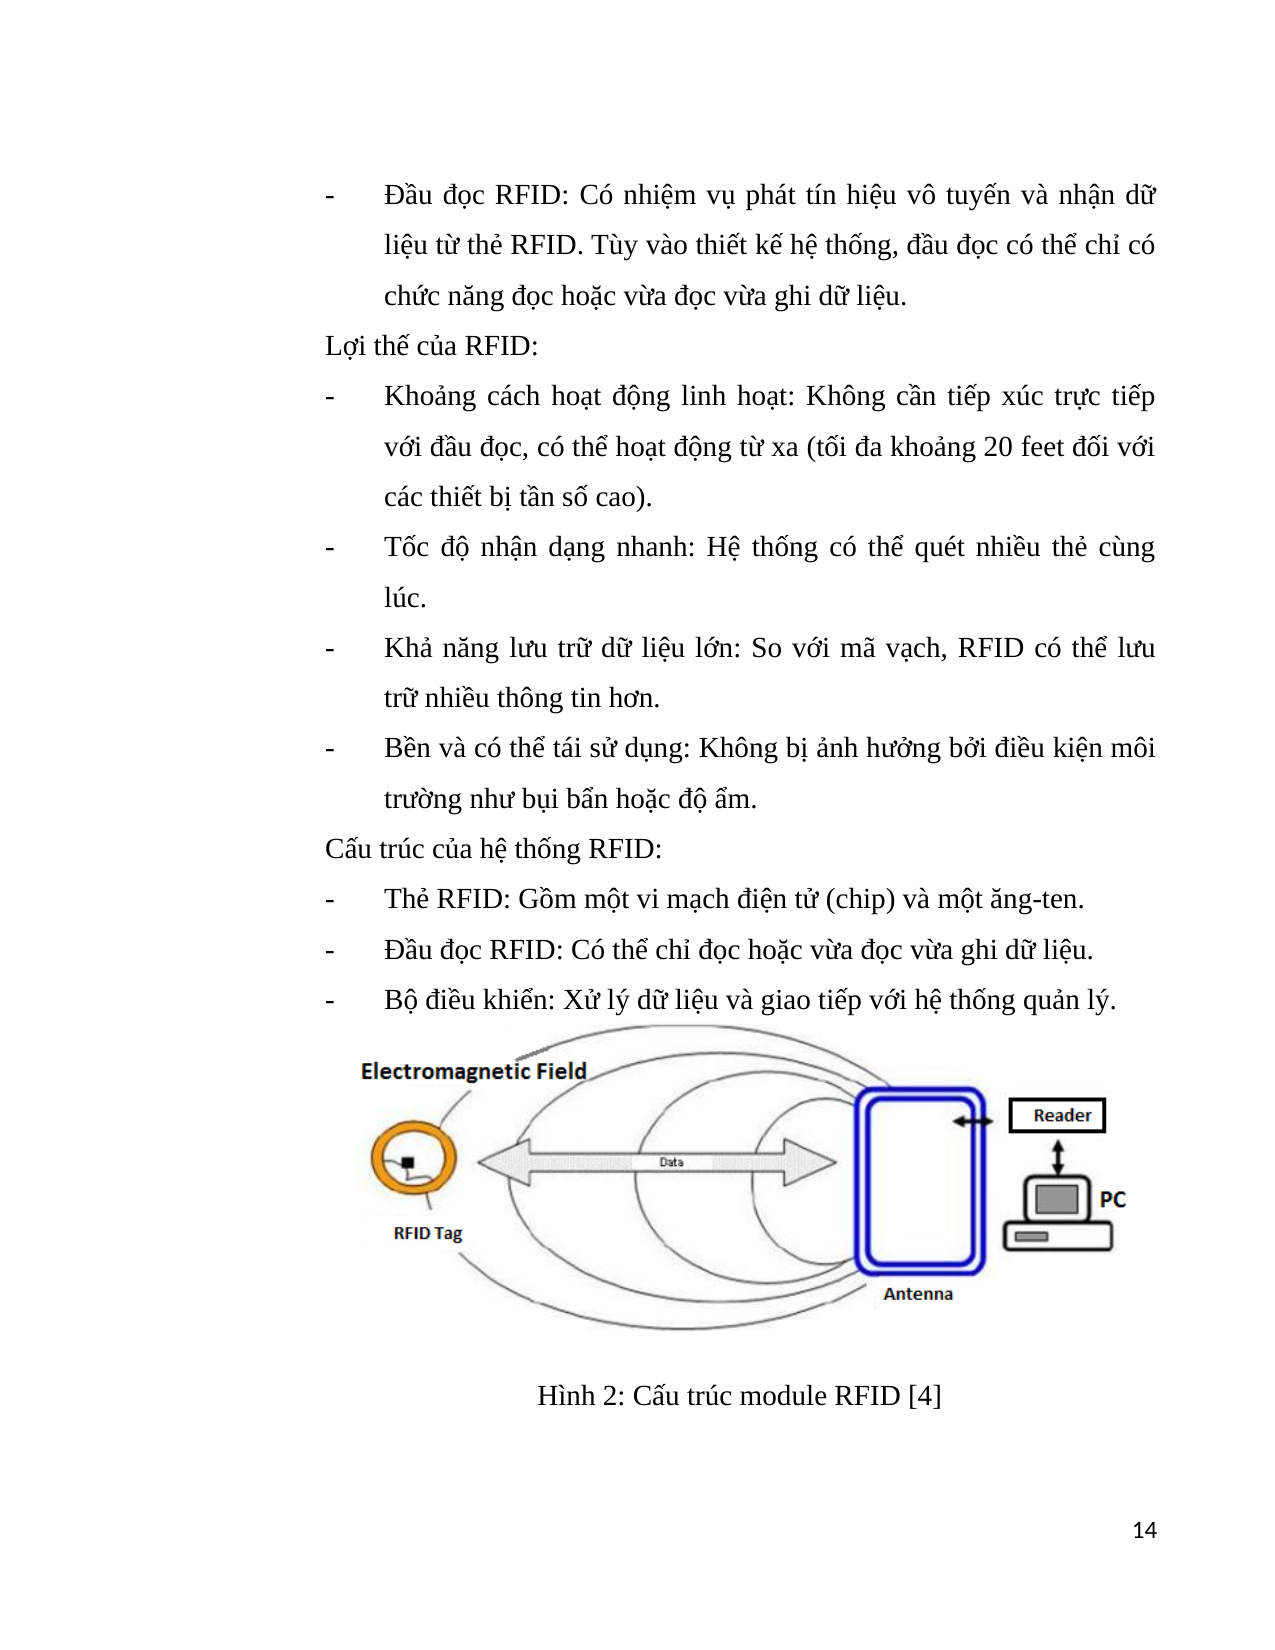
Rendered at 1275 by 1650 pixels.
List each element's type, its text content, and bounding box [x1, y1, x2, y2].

picture [357, 1021, 1129, 1345]
list Đầu đọc RFID: Có nhiệm vụ phát tín hiệu vô tuyến và nhận dữ liệu từ thẻ RFID. Tùy vào thiết kế hệ thống, đầu đọc có thể chỉ có chức năng đọc hoặc vừa đọc vừa ghi dữ liệu. [325, 177, 1157, 311]
list Tốc độ nhận dạng nhanh: Hệ thống có thể quét nhiều thẻ cùng lúc. [325, 529, 1157, 613]
list Bộ điều khiển: Xử lý dữ liệu và giao tiếp với hệ thống quản lý. [325, 982, 1157, 1016]
list Đầu đọc RFID: Có thể chỉ đọc hoặc vừa đọc vừa ghi dữ liệu. [325, 932, 1157, 965]
list Khoảng cách hoạt động linh hoạt: Không cần tiếp xúc trực tiếp với đầu đọc, có thể hoạt động từ xa (tối đa khoảng 20 feet đối với các thiết bị tần số cao). [325, 378, 1157, 513]
list Lợi thế của RFID: [266, 328, 1157, 362]
list Bền và có thể tái sử dụng: Không bị ảnh hưởng bởi điều kiện môi trường như bụi bẩn hoặc độ ẩm. [325, 731, 1157, 814]
list Cấu trúc của hệ thống RFID: [266, 831, 1157, 865]
list Khả năng lưu trữ dữ liệu lớn: So với mã vạch, RFID có thể lưu trữ nhiều thông tin hơn. [325, 630, 1157, 714]
list Thẻ RFID: Gồm một vi mạch điện tử (chip) và một ăng-ten. [325, 882, 1157, 915]
